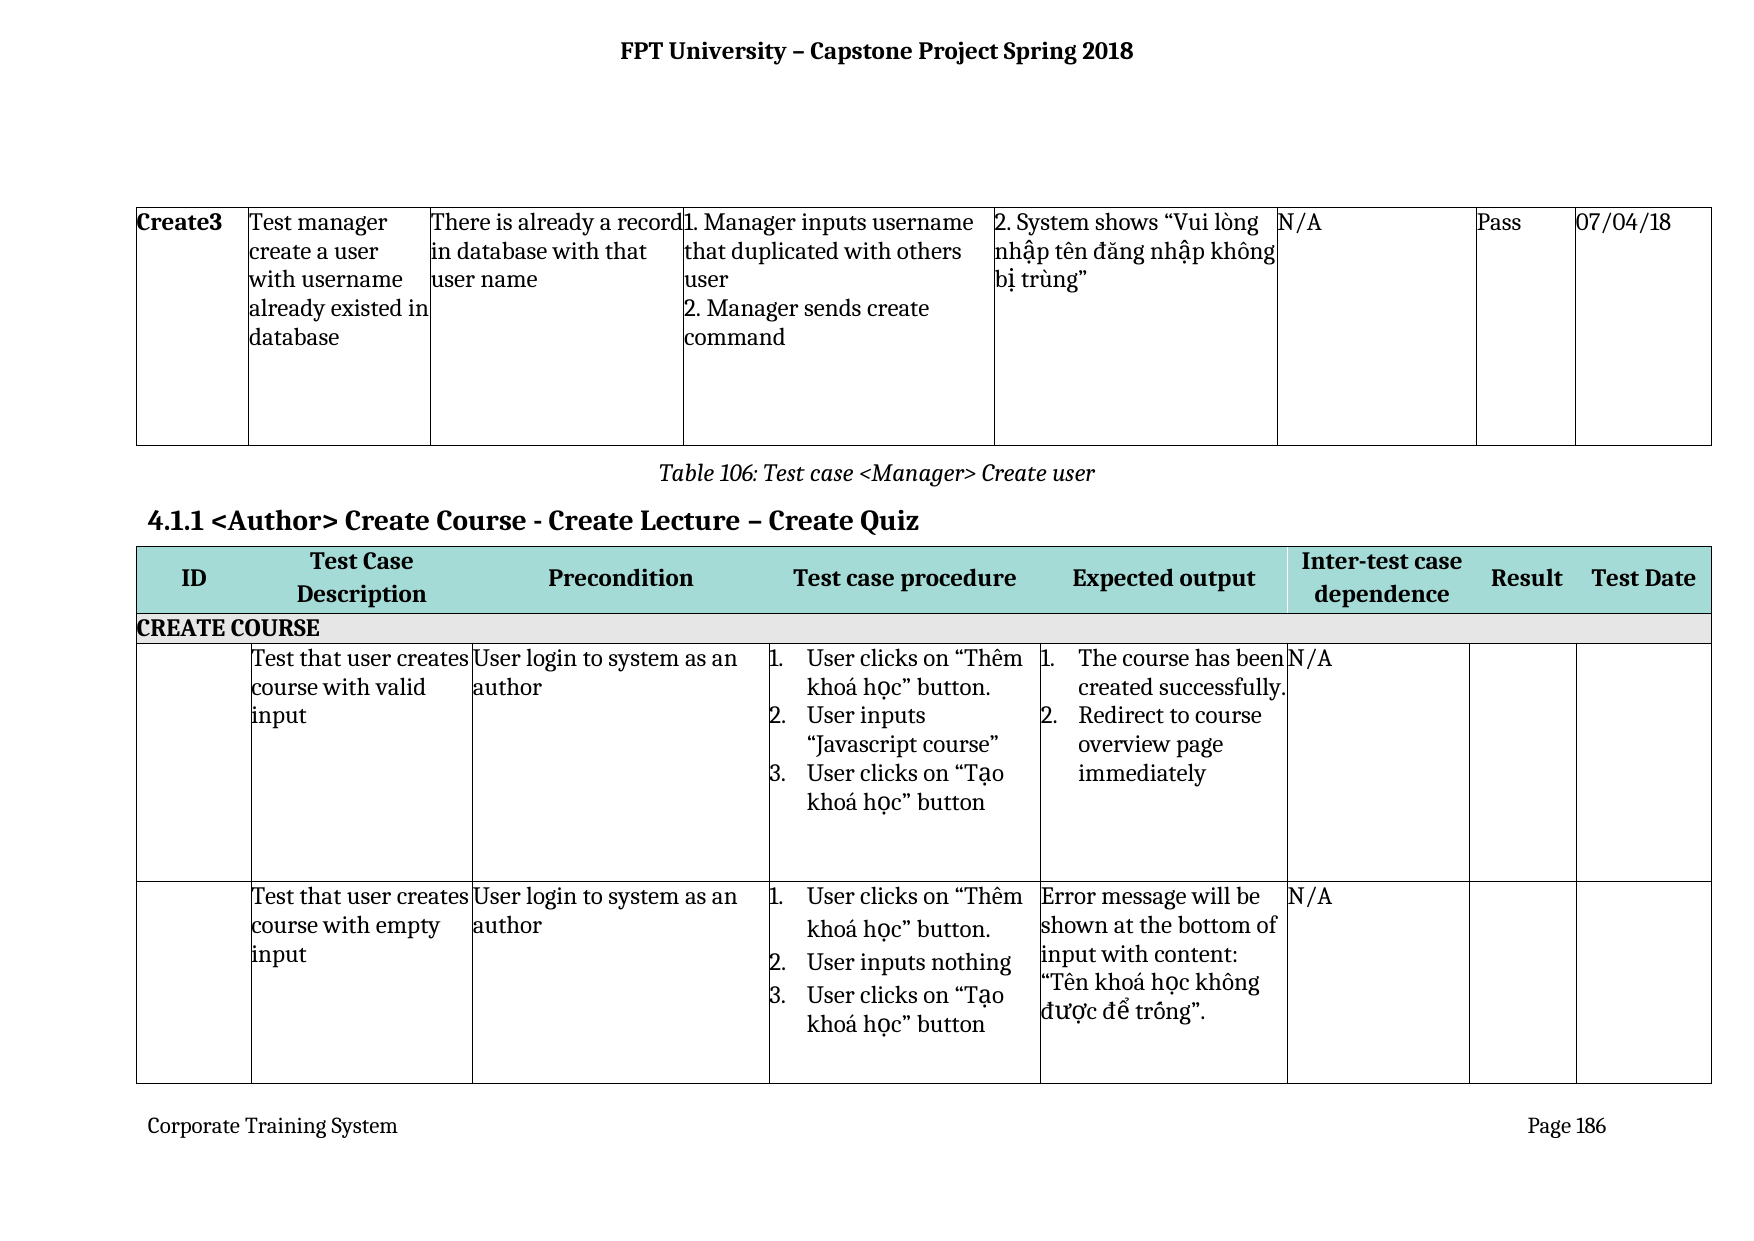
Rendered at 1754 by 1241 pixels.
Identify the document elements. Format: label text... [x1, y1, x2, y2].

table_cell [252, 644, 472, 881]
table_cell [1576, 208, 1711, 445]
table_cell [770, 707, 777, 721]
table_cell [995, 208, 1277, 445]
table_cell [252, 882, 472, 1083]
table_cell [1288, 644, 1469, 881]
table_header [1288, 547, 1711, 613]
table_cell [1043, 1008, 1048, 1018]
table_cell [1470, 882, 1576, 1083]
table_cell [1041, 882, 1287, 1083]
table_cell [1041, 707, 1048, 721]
subtitle 4.1.1 <Author> Create Course - Create Lecture – Create Quiz [148, 504, 1606, 538]
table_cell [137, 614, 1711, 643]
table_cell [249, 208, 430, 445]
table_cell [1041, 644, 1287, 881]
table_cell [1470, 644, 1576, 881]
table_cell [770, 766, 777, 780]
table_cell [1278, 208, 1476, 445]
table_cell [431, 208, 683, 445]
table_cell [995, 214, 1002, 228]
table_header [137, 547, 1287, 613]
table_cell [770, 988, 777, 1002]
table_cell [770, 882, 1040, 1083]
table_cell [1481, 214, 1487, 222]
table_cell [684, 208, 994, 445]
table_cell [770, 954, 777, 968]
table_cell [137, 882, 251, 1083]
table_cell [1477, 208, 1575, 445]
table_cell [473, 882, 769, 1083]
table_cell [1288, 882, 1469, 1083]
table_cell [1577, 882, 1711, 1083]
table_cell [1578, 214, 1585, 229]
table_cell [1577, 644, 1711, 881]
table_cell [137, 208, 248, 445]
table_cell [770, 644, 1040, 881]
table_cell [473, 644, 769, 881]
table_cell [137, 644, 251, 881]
